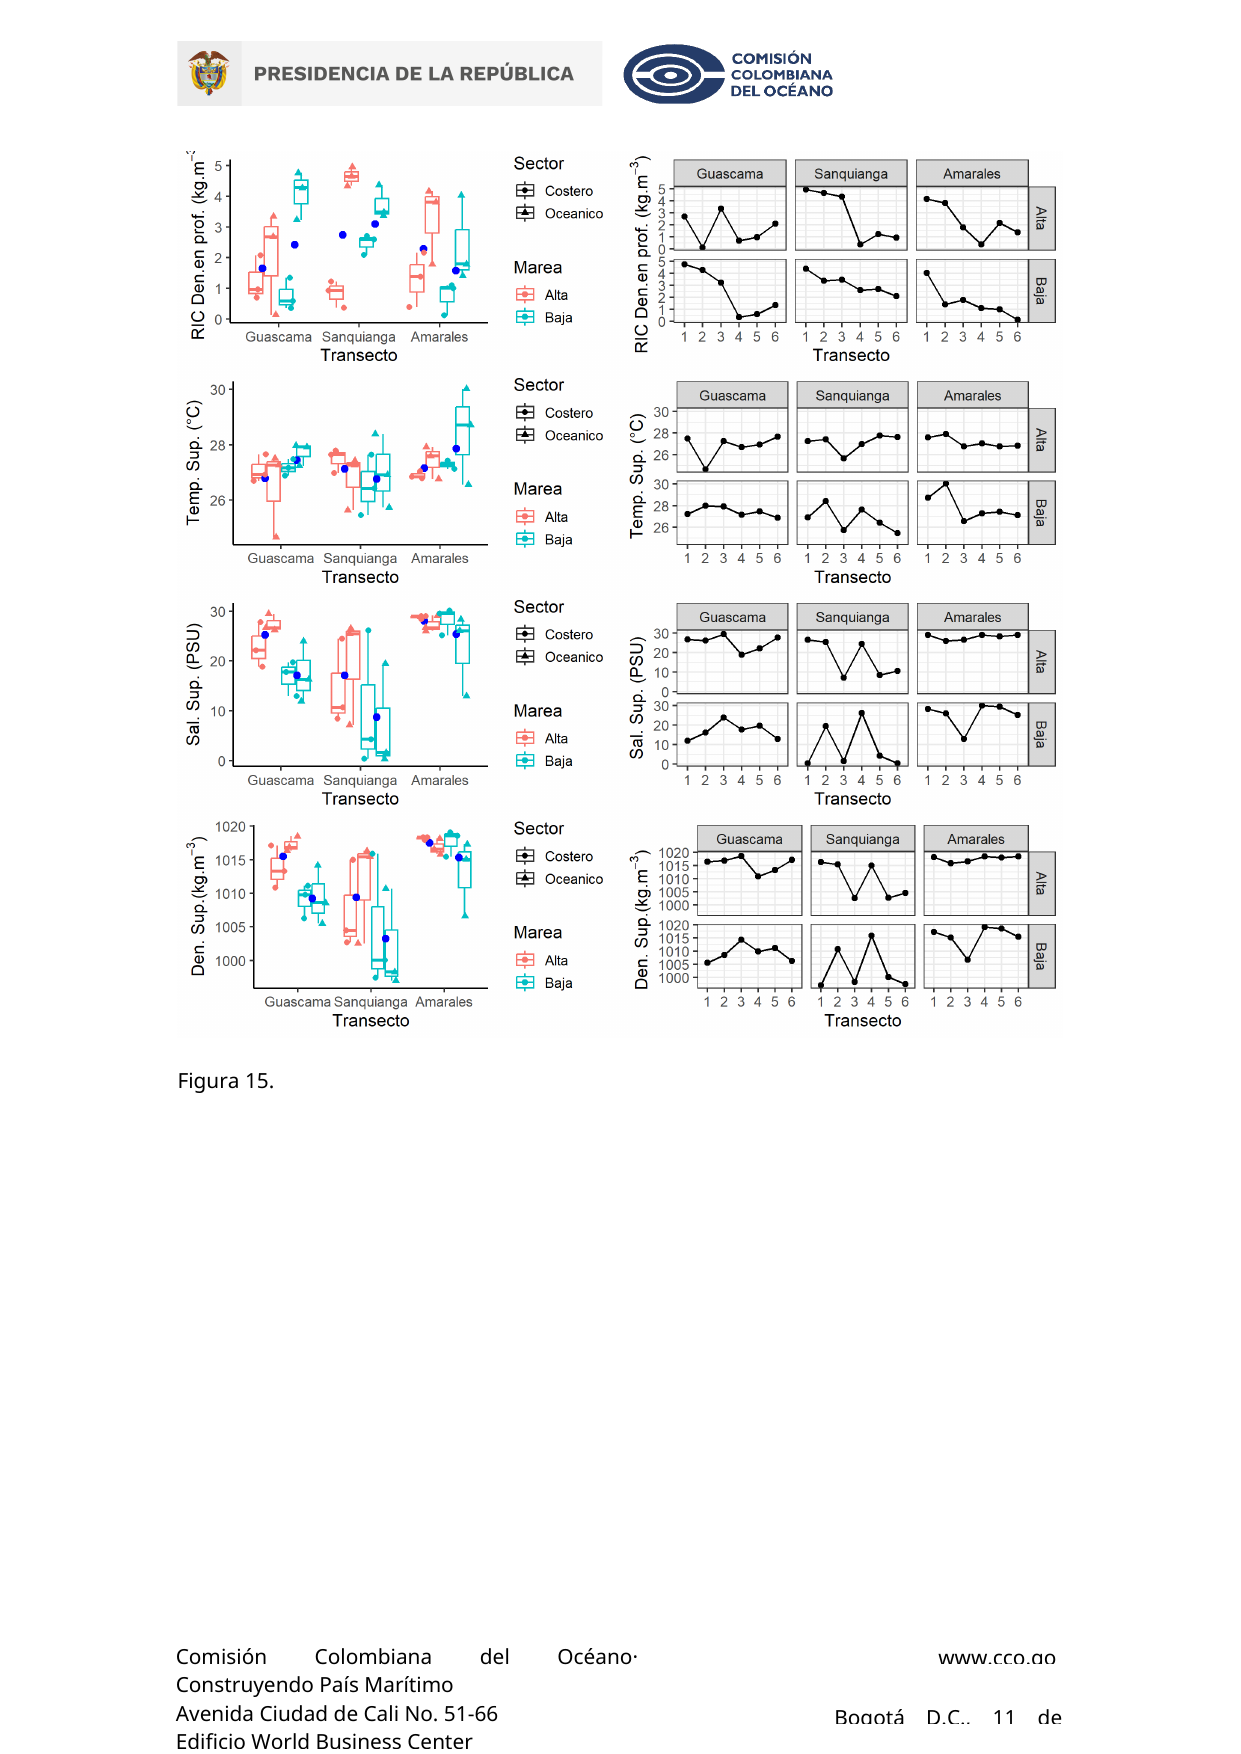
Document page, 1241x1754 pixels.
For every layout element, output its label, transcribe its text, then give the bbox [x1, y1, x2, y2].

picture [642, 42, 824, 107]
picture [177, 41, 603, 106]
picture [177, 151, 1064, 1038]
